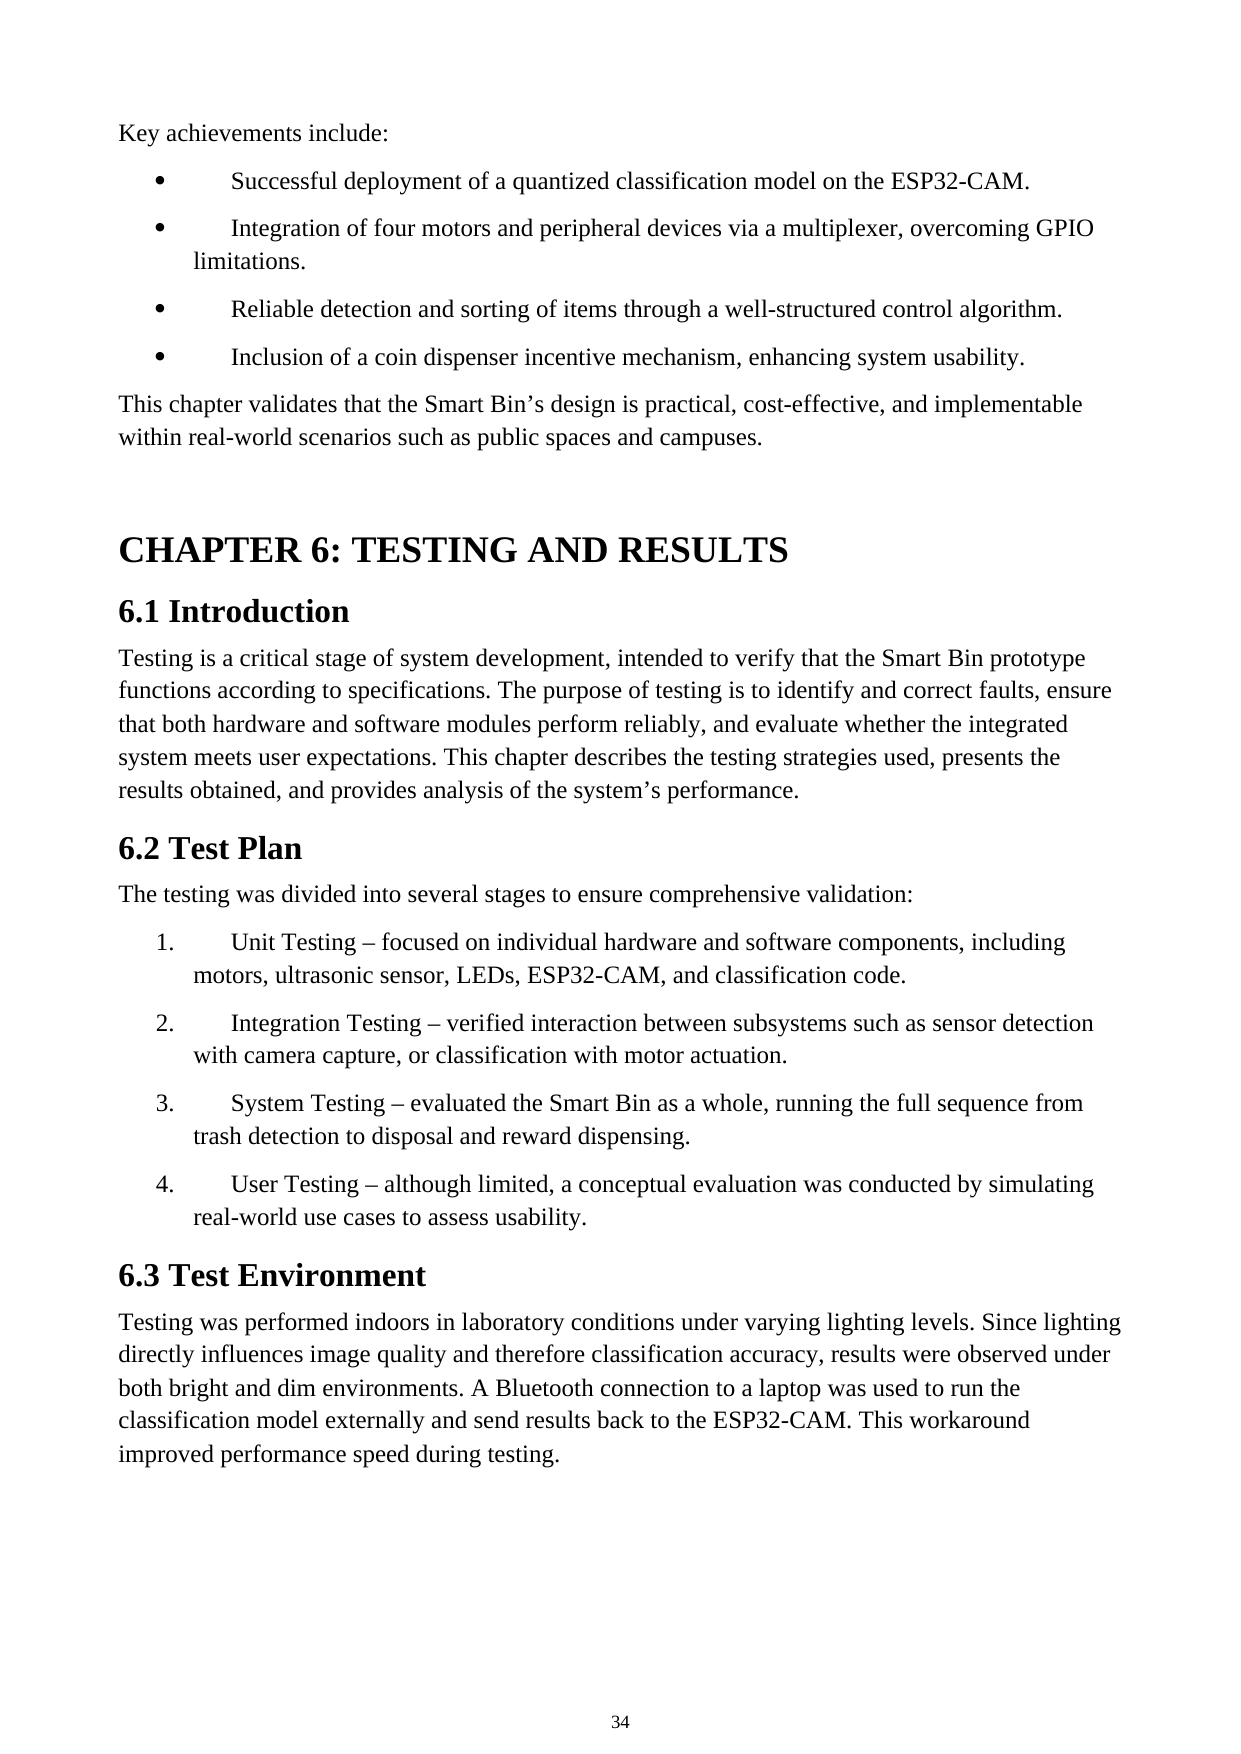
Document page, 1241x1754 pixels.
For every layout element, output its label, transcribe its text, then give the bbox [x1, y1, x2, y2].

list User Testing – although limited, a conceptual evaluation was conducted by simulating real-world use cases to assess usability. [156, 1169, 1122, 1231]
text This chapter validates that the Smart Bin’s design is practical, cost-effective, and implementable within real-world scenarios such as public spaces and campuses. [118, 389, 1122, 451]
list System Testing – evaluated the Smart Bin as a whole, running the full sequence from trash detection to disposal and reward dispensing. [156, 1088, 1122, 1150]
text Testing is a critical stage of system development, intended to verify that the Smart Bin prototype functions according to specifications. The purpose of testing is to identify and correct faults, ensure that both hardware and software modules perform reliably, and evaluate whether the integrated system meets user expectations. This chapter describes the testing strategies used, presents the results obtained, and provides analysis of the system’s performance. [118, 643, 1122, 803]
subtitle 6.2 Test Plan [118, 828, 1122, 867]
subtitle Chapter 6: Testing and Results [118, 528, 1122, 571]
text The testing was divided into several stages to ensure comprehensive validation: [118, 879, 1122, 908]
list Inclusion of a coin dispenser incentive mechanism, enhancing system usability. [156, 342, 1122, 370]
list Reliable detection and sorting of items through a well-structured control algorithm. [156, 294, 1122, 323]
list Integration Testing – verified interaction between subsystems such as sensor detection with camera capture, or classification with motor actuation. [156, 1008, 1122, 1069]
list Integration of four motors and peripheral devices via a multiplexer, overcoming GPIO limitations. [156, 213, 1122, 275]
subtitle 6.3 Test Environment [118, 1256, 1122, 1294]
subtitle 6.1 Introduction [118, 592, 1122, 630]
text Testing was performed indoors in laboratory conditions under varying lighting levels. Since lighting directly influences image quality and therefore classification accuracy, results were observed under both bright and dim environments. A Bluetooth connection to a laptop was used to run the classification model externally and send results back to the ESP32-CAM. This workaround improved performance speed during testing. [118, 1307, 1122, 1467]
list Unit Testing – focused on individual hardware and software components, including motors, ultrasonic sensor, LEDs, ESP32-CAM, and classification code. [156, 927, 1122, 989]
list Successful deployment of a quantized classification model on the ESP32-CAM. [156, 166, 1122, 194]
text Key achievements include: [118, 118, 1122, 147]
